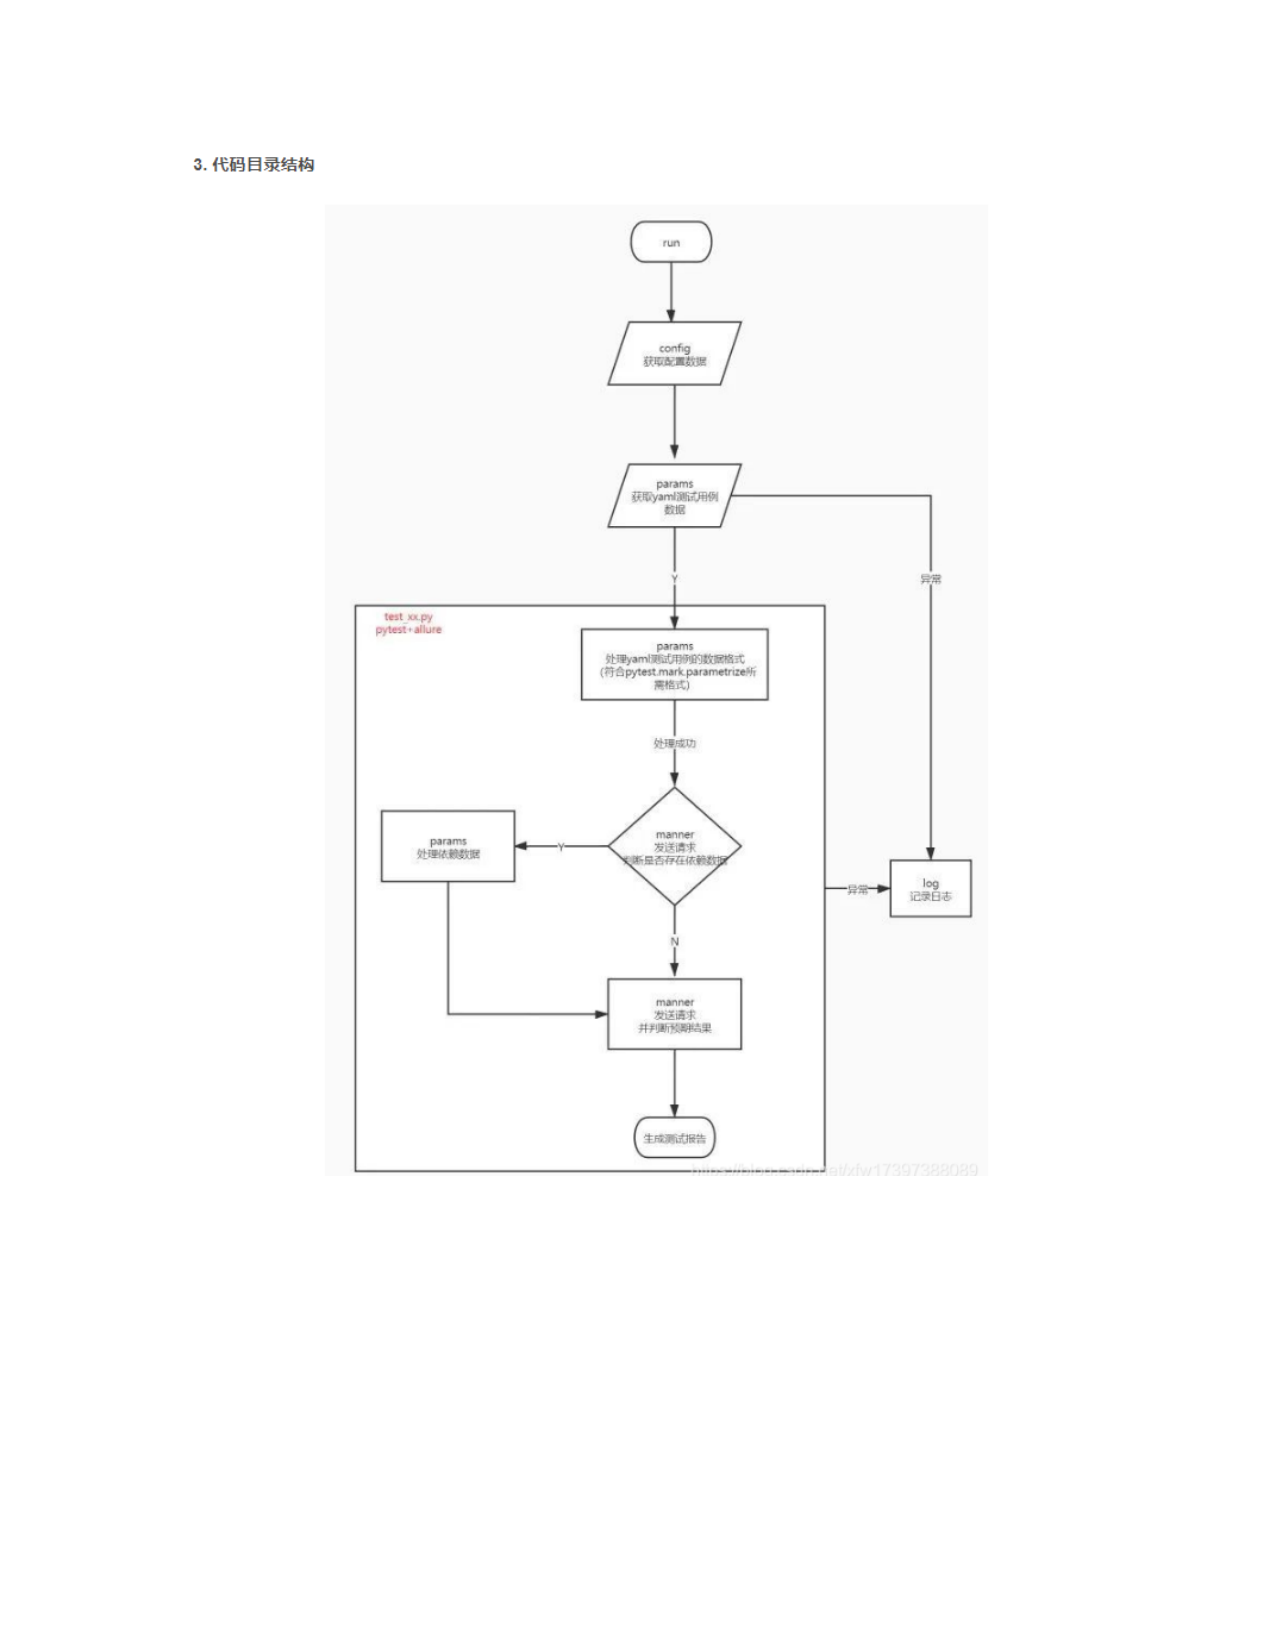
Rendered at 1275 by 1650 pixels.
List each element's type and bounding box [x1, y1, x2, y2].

picture [187, 150, 1088, 1176]
